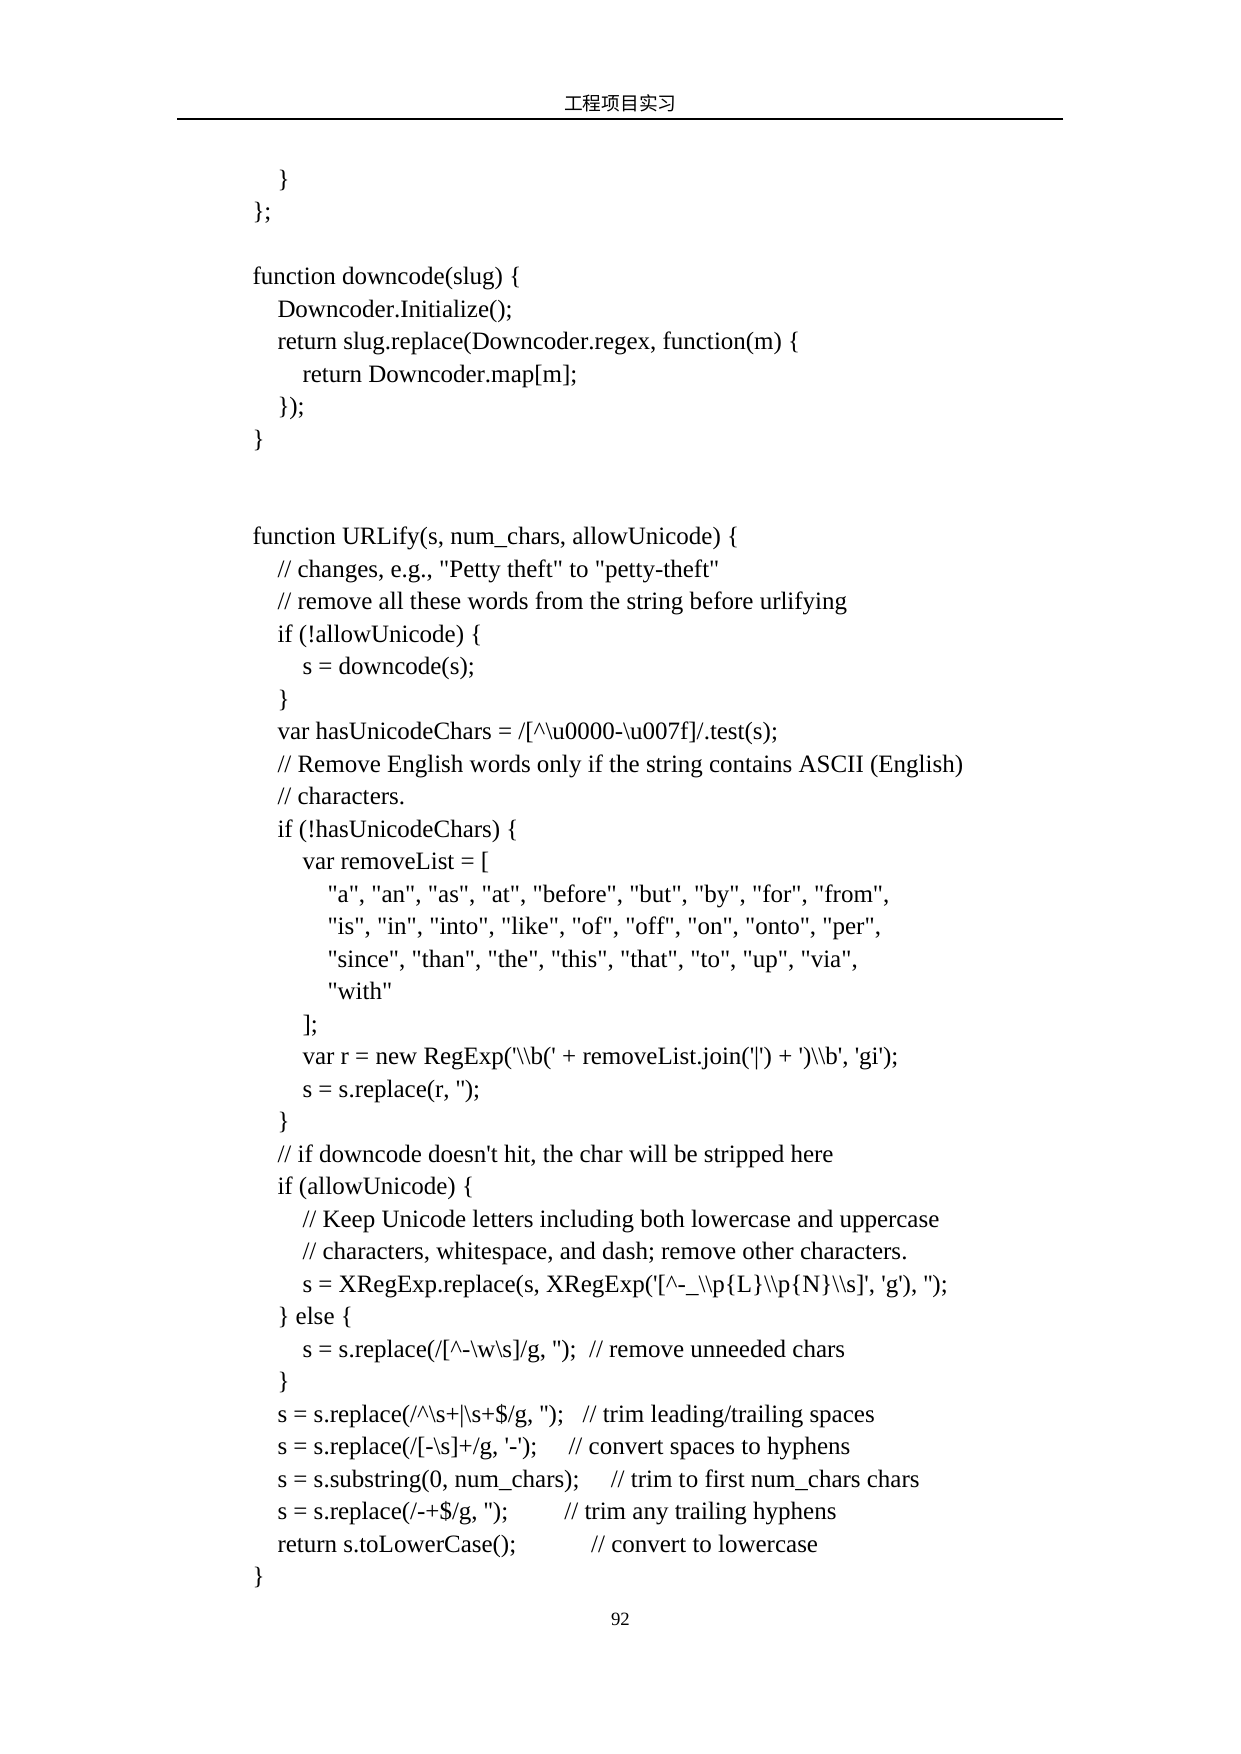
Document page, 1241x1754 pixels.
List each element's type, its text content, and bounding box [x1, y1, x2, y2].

text // changes, e.g., "Petty theft" to "petty-theft" [177, 552, 1063, 584]
text Downcoder.Initialize(); [177, 292, 1063, 324]
text return Downcoder.map[m]; [177, 357, 1063, 389]
text if (!allowUnicode) { [177, 617, 1063, 649]
text } [177, 1104, 1063, 1137]
text } else { [177, 1299, 1063, 1332]
text s = s.replace(/[^-\w\s]/g, ''); // remove unneeded chars [177, 1332, 1063, 1364]
text s = s.replace(/^\s+|\s+$/g, ''); // trim leading/trailing spaces [177, 1397, 1063, 1429]
text } [177, 1364, 1063, 1397]
text "a", "an", "as", "at", "before", "but", "by", "for", "from", [177, 877, 1063, 909]
text }; [177, 194, 1063, 227]
text s = s.replace(r, ''); [177, 1072, 1063, 1104]
text s = s.replace(/[-\s]+/g, '-'); // convert spaces to hyphens [177, 1429, 1063, 1462]
text // if downcode doesn't hit, the char will be stripped here [177, 1137, 1063, 1169]
text var hasUnicodeChars = /[^\u0000-\u007f]/.test(s); [177, 714, 1063, 747]
text // characters, whitespace, and dash; remove other characters. [177, 1234, 1063, 1267]
text function URLify(s, num_chars, allowUnicode) { [177, 519, 1063, 552]
text var r = new RegExp('\\b(' + removeList.join('|') + ')\\b', 'gi'); [177, 1039, 1063, 1072]
text s = s.replace(/-+$/g, ''); // trim any trailing hyphens [177, 1494, 1063, 1527]
text // remove all these words from the string before urlifying [177, 584, 1063, 617]
text s = XRegExp.replace(s, XRegExp('[^-_\\p{L}\\p{N}\\s]', 'g'), ''); [177, 1267, 1063, 1299]
text "since", "than", "the", "this", "that", "to", "up", "via", [177, 942, 1063, 974]
text } [177, 682, 1063, 714]
text // Keep Unicode letters including both lowercase and uppercase [177, 1202, 1063, 1234]
text } [177, 162, 1063, 194]
text return slug.replace(Downcoder.regex, function(m) { [177, 324, 1063, 357]
text var removeList = [ [177, 844, 1063, 877]
text s = downcode(s); [177, 649, 1063, 682]
text ]; [177, 1007, 1063, 1039]
text }); [177, 389, 1063, 422]
text "with" [177, 974, 1063, 1007]
text // Remove English words only if the string contains ASCII (English) [177, 747, 1063, 779]
text if (!hasUnicodeChars) { [177, 812, 1063, 844]
text if (allowUnicode) { [177, 1169, 1063, 1202]
text return s.toLowerCase(); // convert to lowercase [177, 1527, 1063, 1559]
text s = s.substring(0, num_chars); // trim to first num_chars chars [177, 1462, 1063, 1494]
text } [177, 1559, 1063, 1592]
text function downcode(slug) { [177, 259, 1063, 292]
text } [177, 422, 1063, 454]
text "is", "in", "into", "like", "of", "off", "on", "onto", "per", [177, 909, 1063, 942]
text // characters. [177, 779, 1063, 812]
